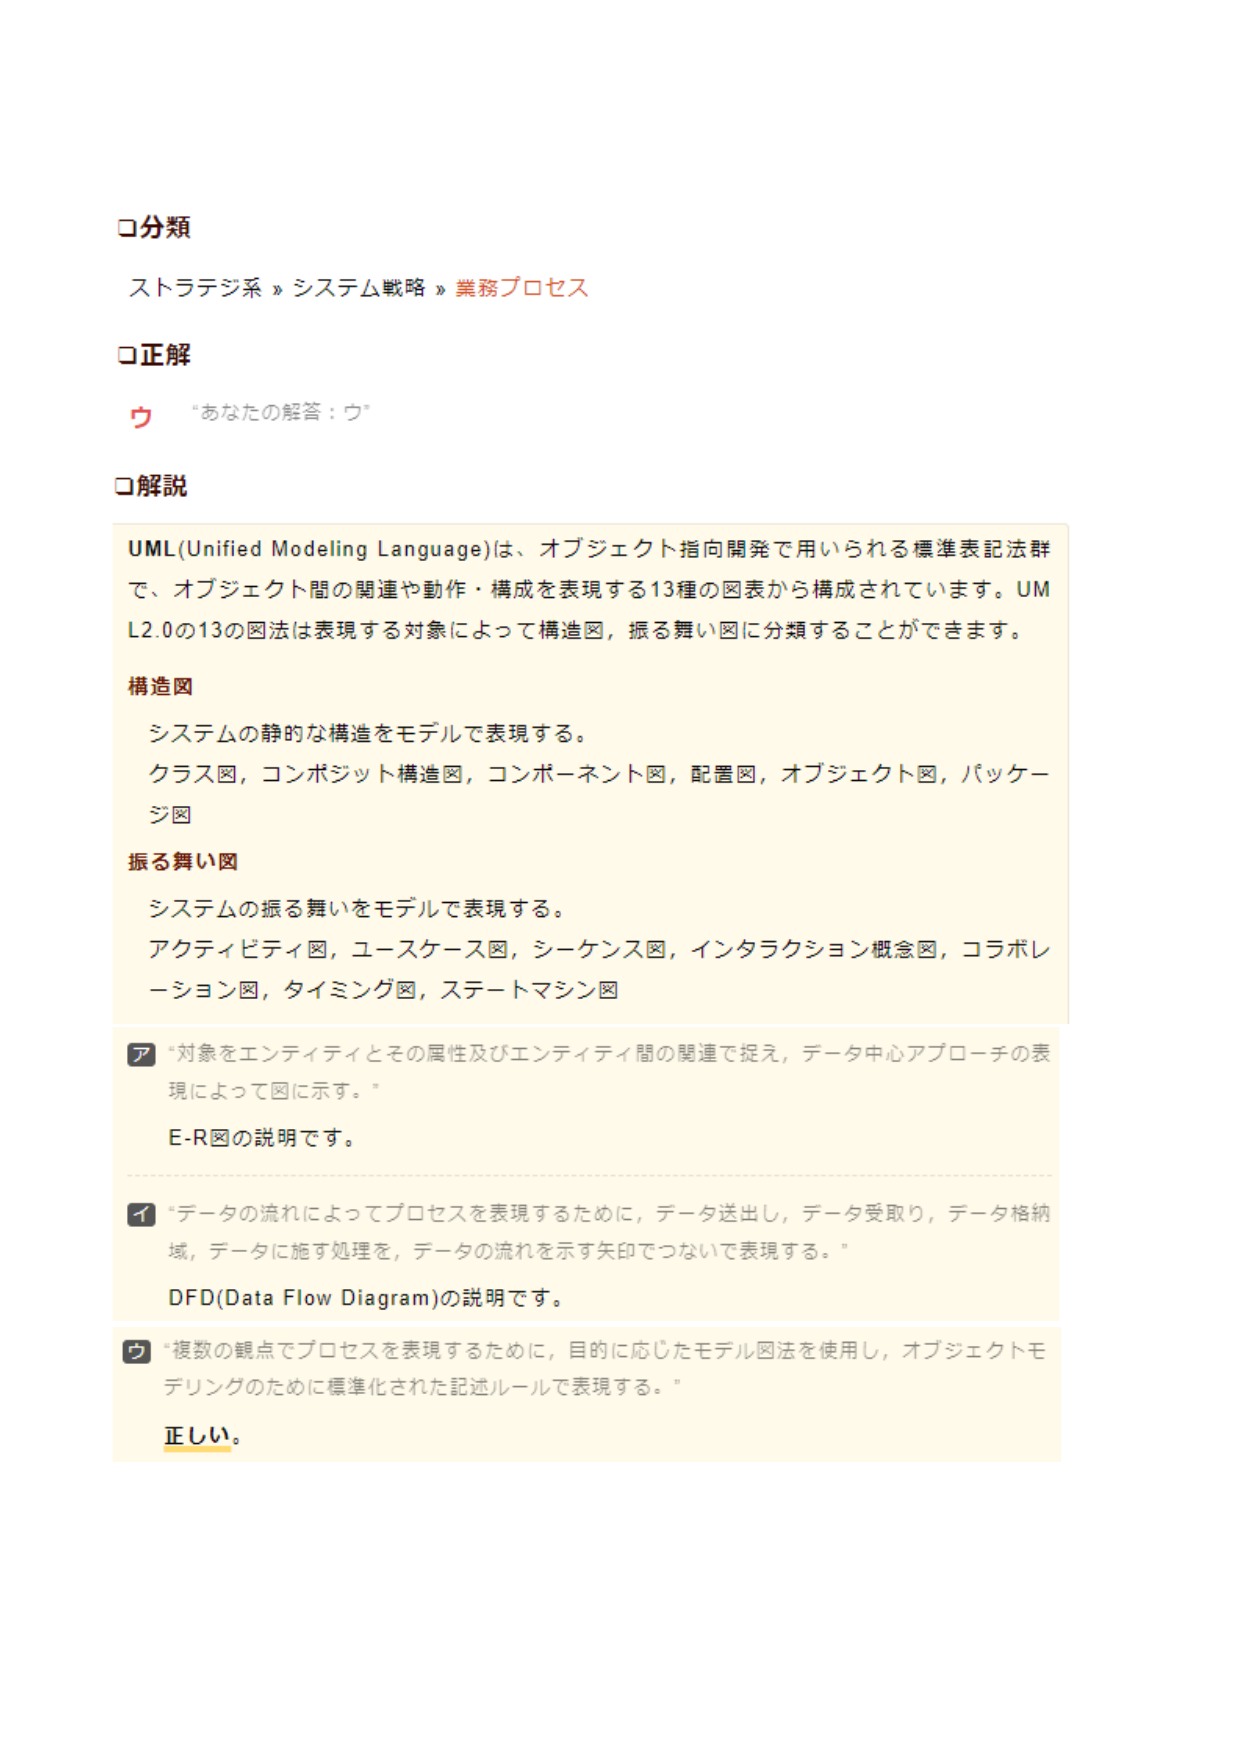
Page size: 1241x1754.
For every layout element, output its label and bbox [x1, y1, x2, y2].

picture [112, 1027, 1060, 1321]
picture [112, 202, 799, 446]
picture [112, 1327, 1062, 1462]
picture [112, 464, 1071, 1024]
